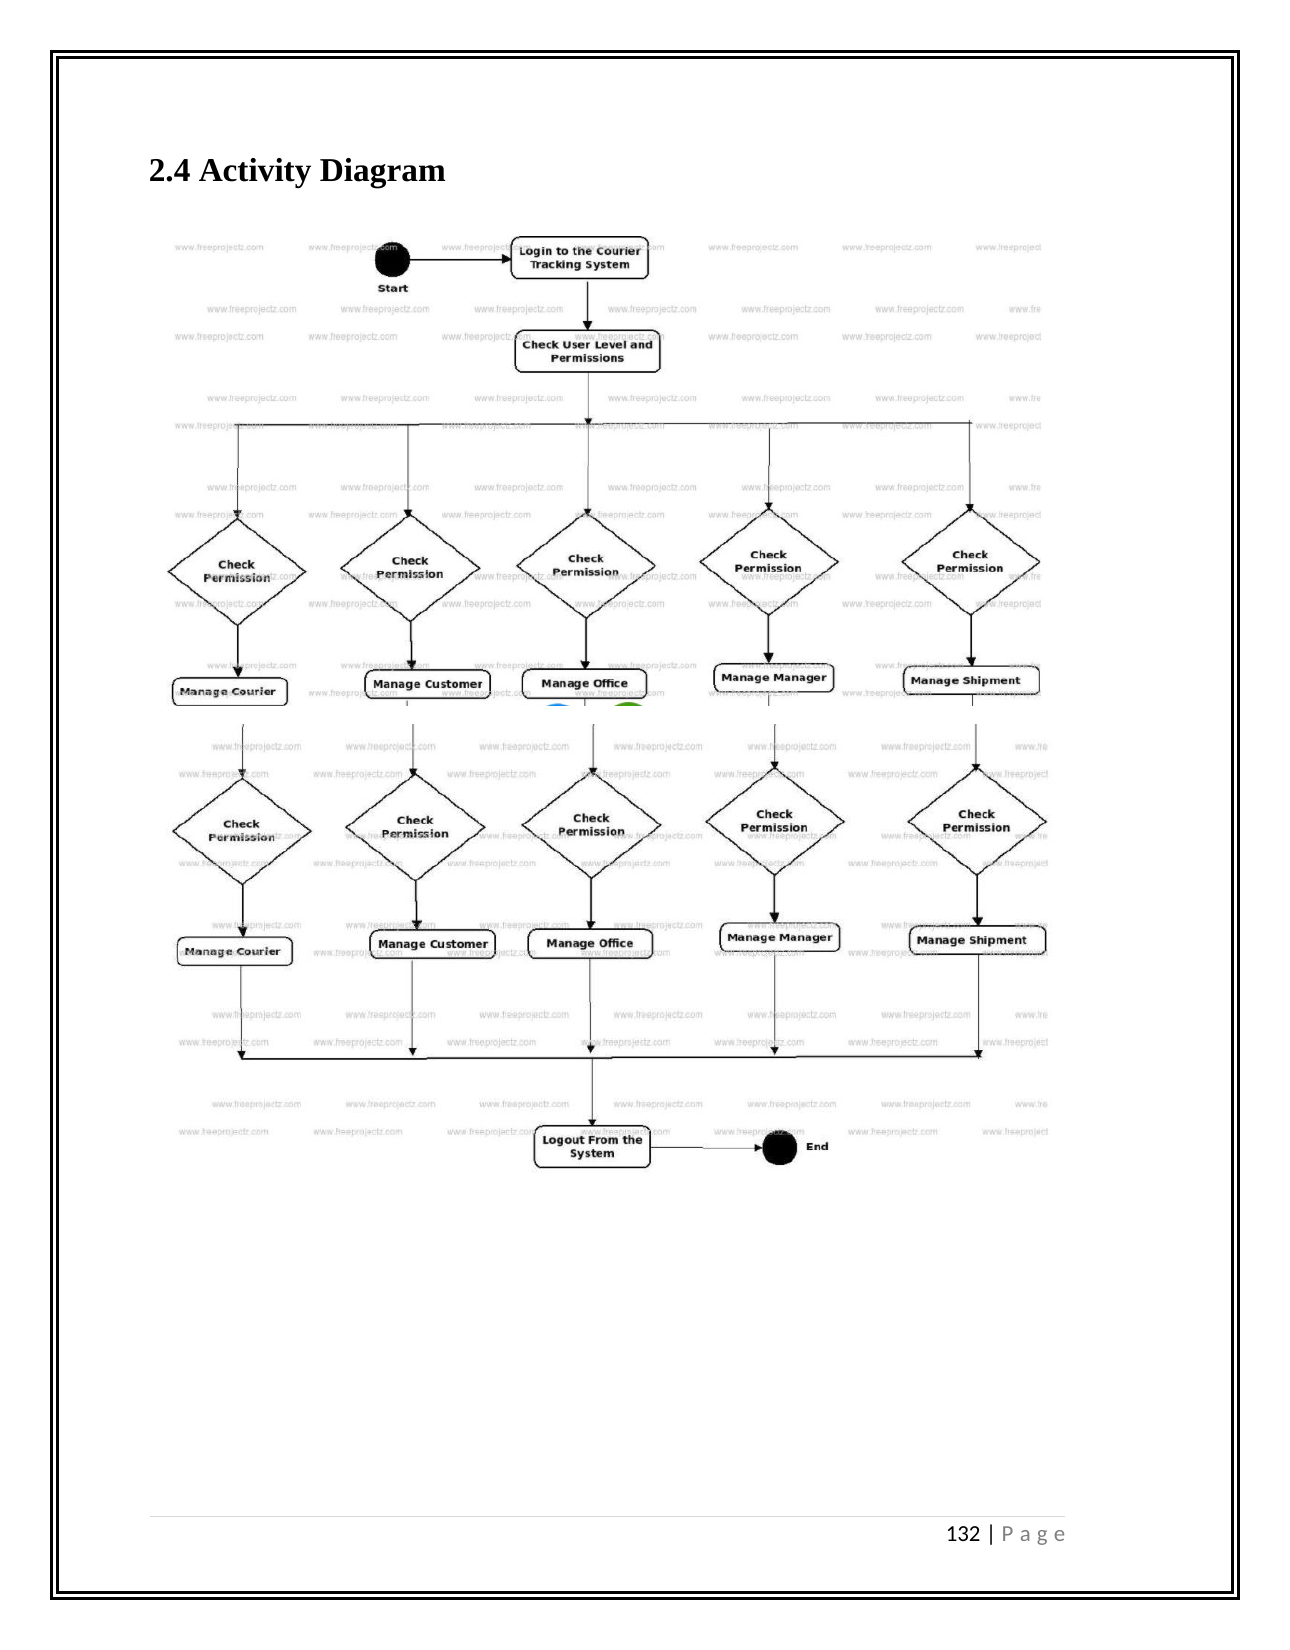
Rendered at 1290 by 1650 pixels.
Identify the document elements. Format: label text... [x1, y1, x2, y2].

picture [150, 724, 1066, 1177]
text 2.4 Activity Diagram [148, 150, 1065, 188]
picture [150, 221, 1066, 706]
